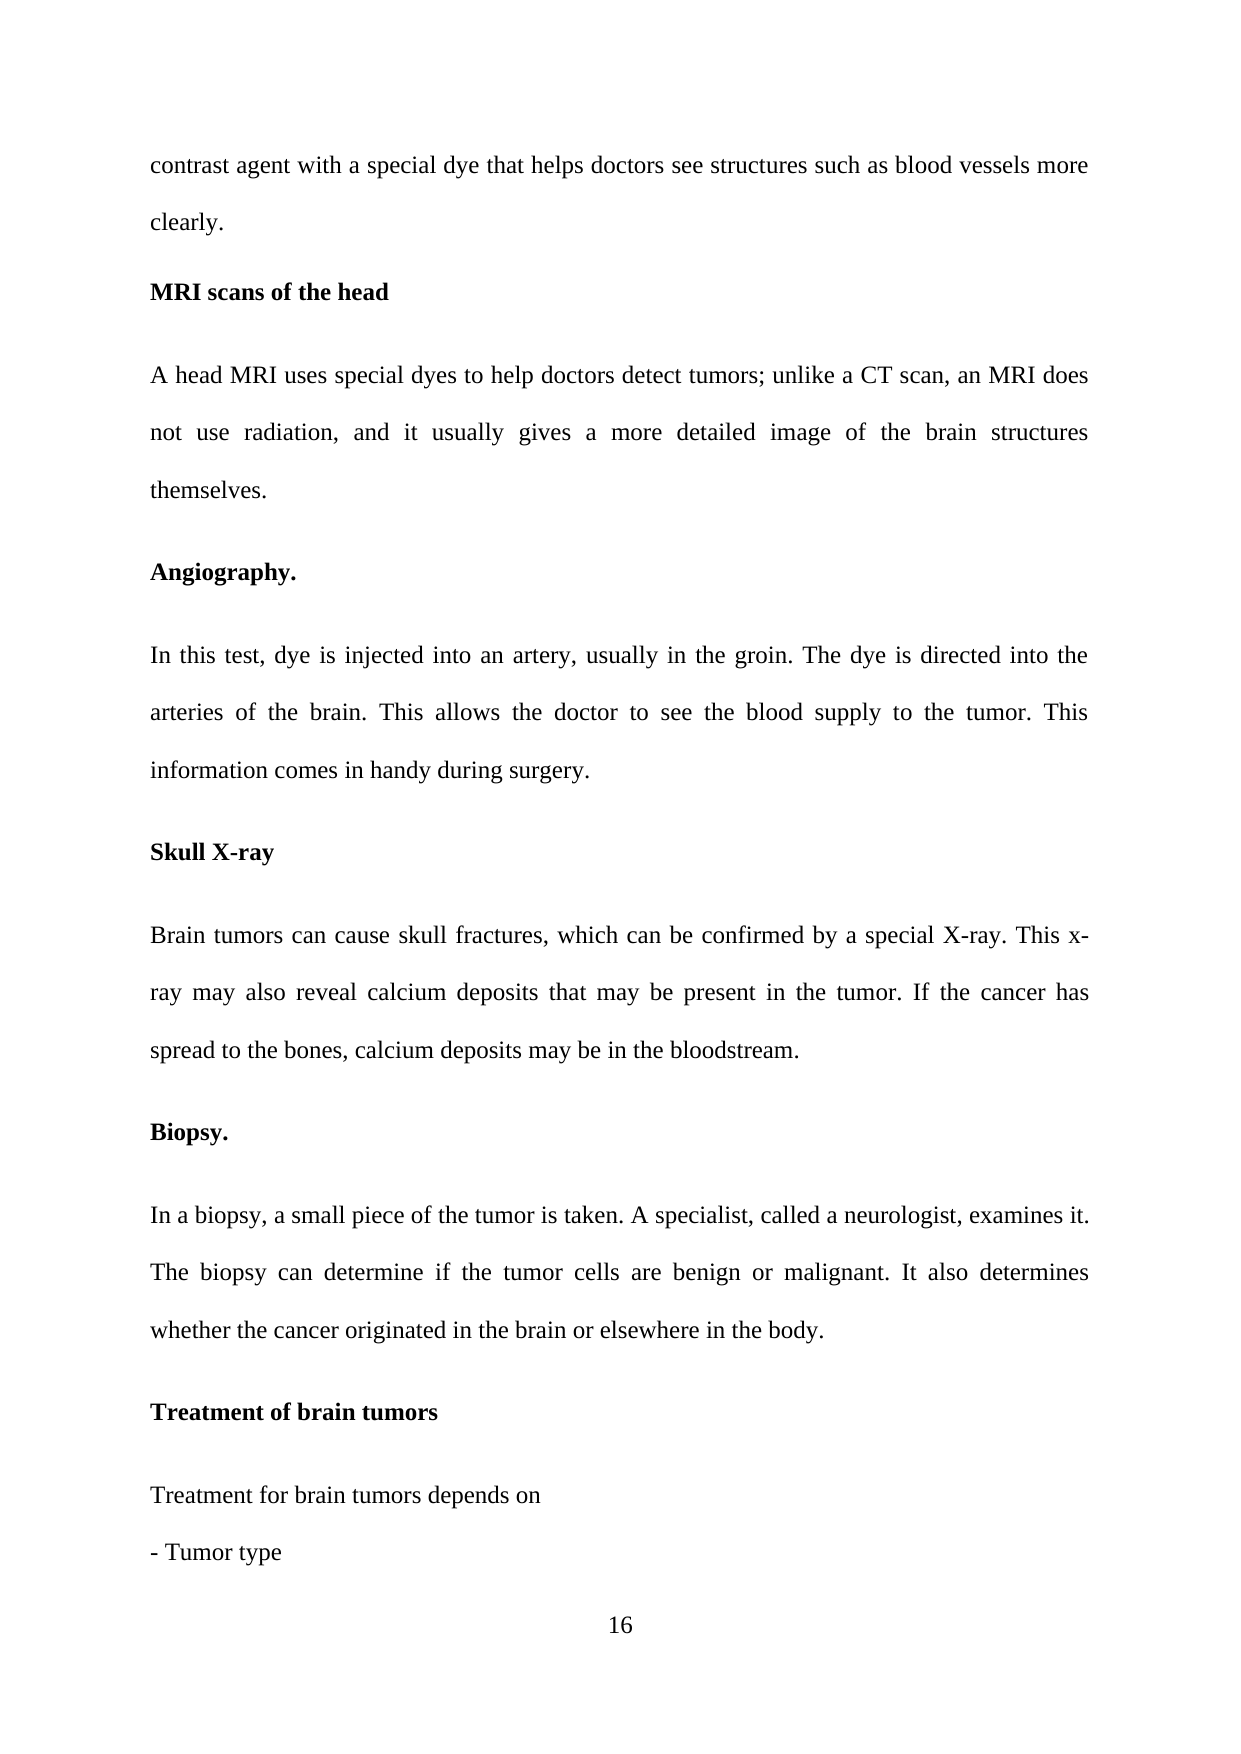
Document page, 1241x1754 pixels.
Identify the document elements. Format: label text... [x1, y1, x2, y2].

text A head MRI uses special dyes to help doctors detect tumors; unlike a CT scan, an MRI does not use radiation, and it usually gives a more detailed image of the brain structures themselves. [150, 360, 1090, 504]
text MRI scans of the head [150, 277, 1090, 306]
text Biopsy. [150, 1117, 1090, 1146]
text Treatment of brain tumors [150, 1397, 1090, 1426]
text Angiography. [150, 557, 1090, 586]
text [150, 150, 1090, 236]
text In a biopsy, a small piece of the tumor is taken. A specialist, called a neurologist, examines it. The biopsy can determine if the tumor cells are benign or malignant. It also determines whether the cancer originated in the brain or elsewhere in the body. [150, 1200, 1090, 1344]
text Brain tumors can cause skull fractures, which can be confirmed by a special X-ray. This x-ray may also reveal calcium deposits that may be present in the tumor. If the cancer has spread to the bones, calcium deposits may be in the bloodstream. [150, 920, 1090, 1064]
text Skull X-ray [150, 837, 1090, 866]
text In this test, dye is injected into an artery, usually in the groin. The dye is directed into the arteries of the brain. This allows the doctor to see the blood supply to the tumor. This information comes in handy during surgery. [150, 640, 1090, 784]
text - Tumor type [150, 1537, 1090, 1566]
text Treatment for brain tumors depends on [150, 1480, 1090, 1509]
